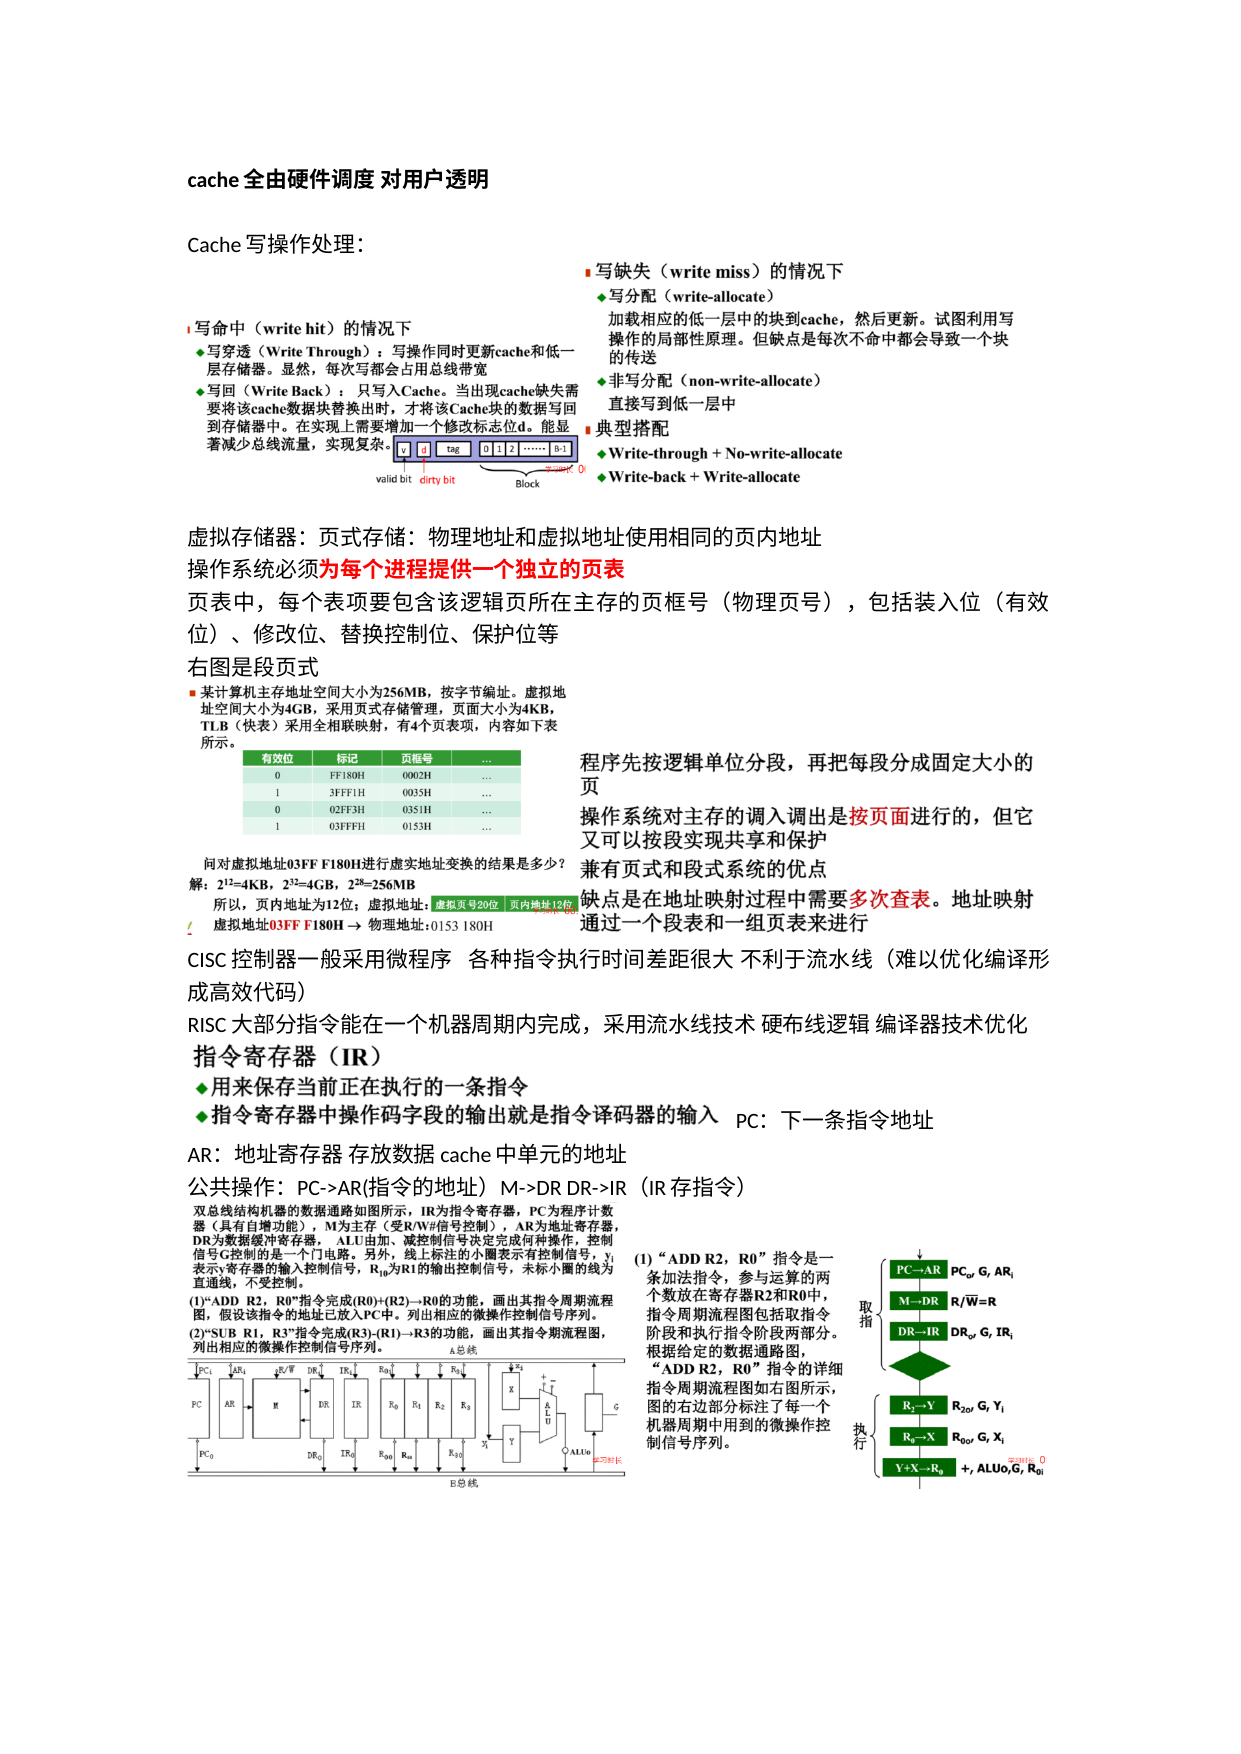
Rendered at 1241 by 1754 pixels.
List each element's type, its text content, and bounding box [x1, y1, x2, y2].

text RISC大部分指令能在一个机器周期内完成，采用流水线技术 硬布线逻辑 编译器技术优化 [187, 1007, 1053, 1039]
picture [187, 682, 1043, 935]
text 页表中，每个表项要包含该逻辑页所在主存的页框号（物理页号），包括装入位（有效位）、修改位、替换控制位、保护位等 [187, 584, 1053, 649]
text 右图是段页式 [187, 649, 1053, 682]
text AR：地址寄存器 存放数据cache中单元的地址 [187, 1137, 1053, 1169]
text cache全由硬件调度 对用户透明 [187, 162, 1053, 194]
text 虚拟存储器：页式存储：物理地址和虚拟地址使用相同的页内地址 [187, 519, 1053, 552]
picture [187, 1039, 736, 1129]
text CISC控制器一般采用微程序 各种指令执行时间差距很大 不利于流水线（难以优化编译形成高效代码） [187, 942, 1053, 1007]
picture [187, 1202, 1047, 1489]
text 公共操作：PC->AR(指令的地址）M->DR DR->IR（IR存指令） [187, 1169, 1053, 1202]
picture [187, 259, 1033, 491]
text Cache写操作处理： [187, 227, 1053, 259]
text 操作系统必须为每个进程提供一个独立的页表 [187, 552, 1053, 584]
